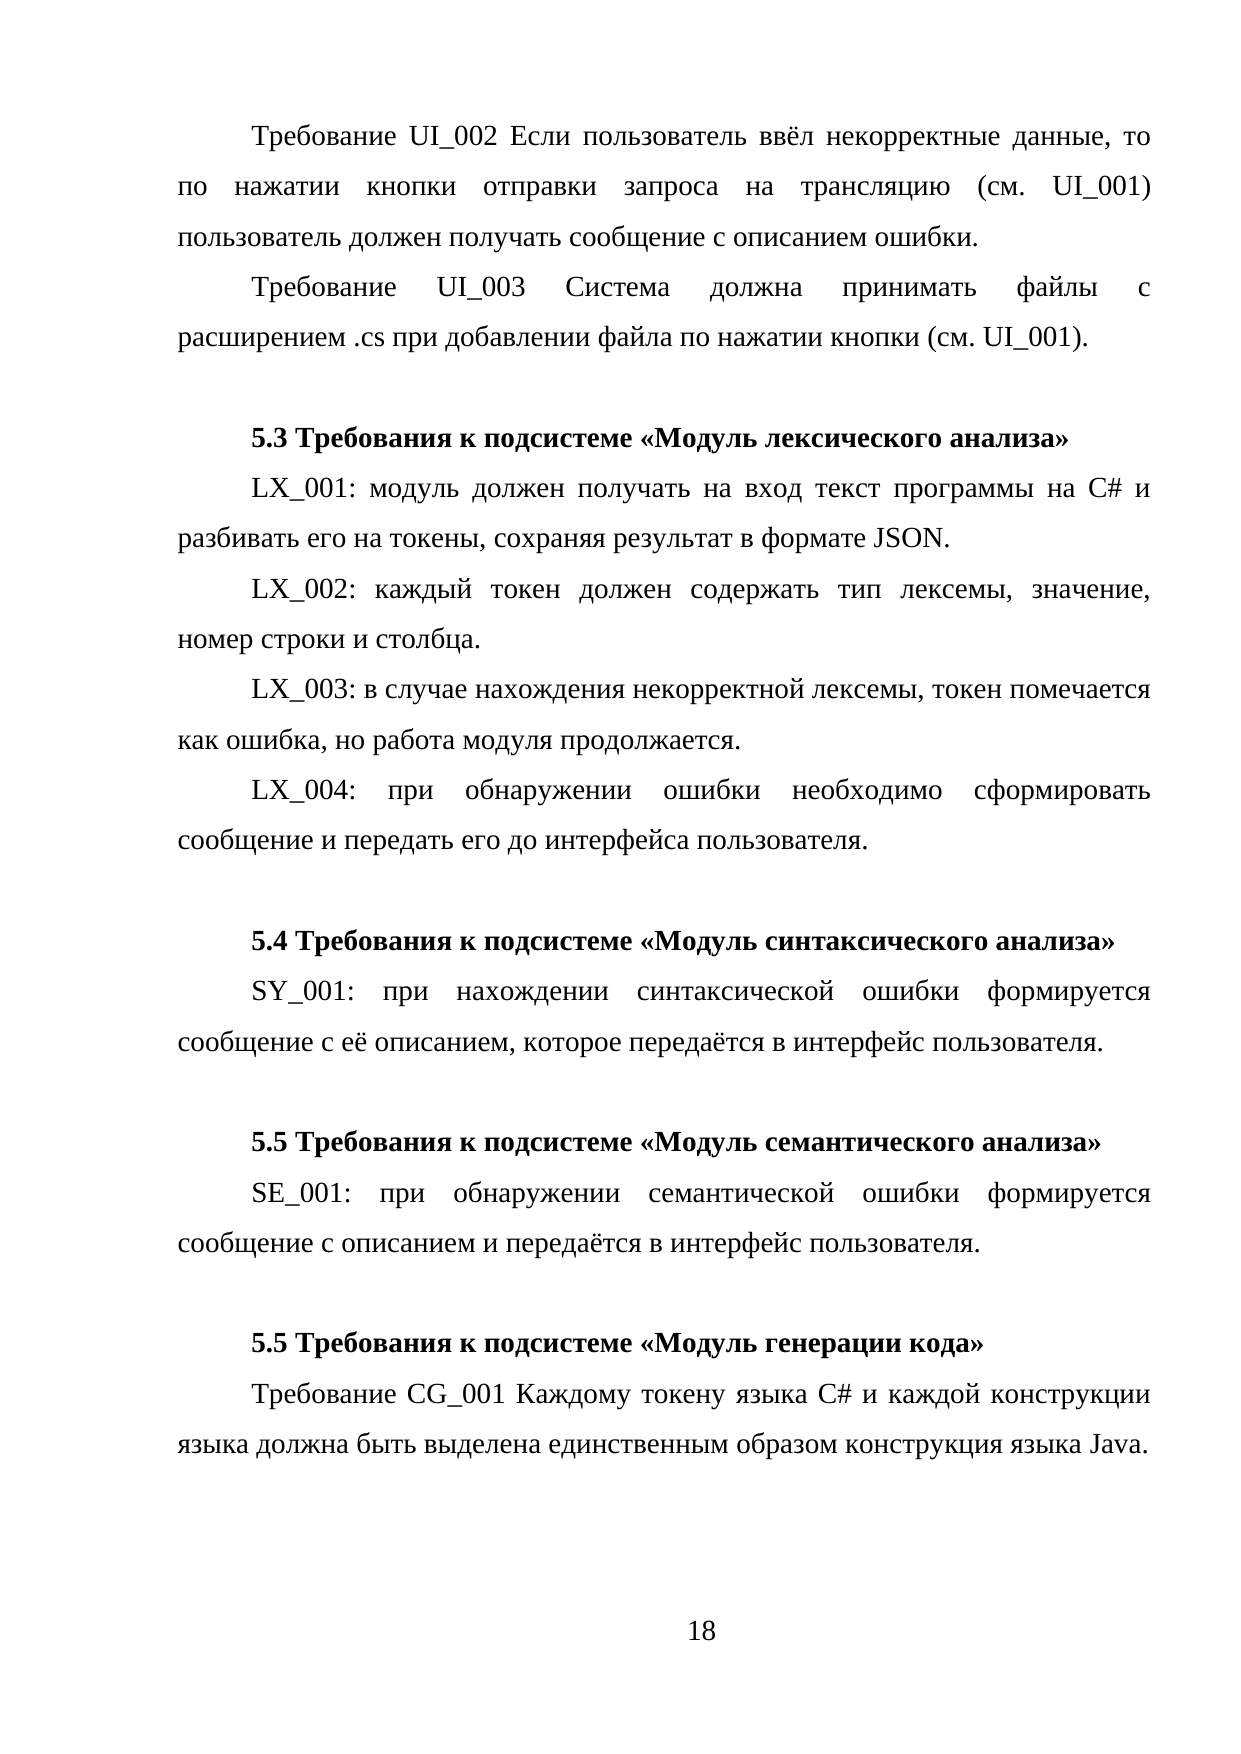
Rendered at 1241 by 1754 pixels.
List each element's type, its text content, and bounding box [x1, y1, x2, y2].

text Требование UI_002 Если пользователь ввёл некорректные данные, то по нажатии кнопки отправки запроса на трансляцию (см. UI_001) пользователь должен получать сообщение с описанием ошибки. [177, 118, 1152, 252]
text Требование UI_003 Система должна принимать файлы с расширением .cs при добавлении файла по нажатии кнопки (см. UI_001). [177, 269, 1152, 353]
text SE_001: при обнаружении семантической ошибки формируется сообщение с описанием и передаётся в интерфейс пользователя. [177, 1175, 1152, 1258]
text LX_002: каждый токен должен содержать тип лексемы, значение, номер строки и столбца. [177, 571, 1152, 655]
text Требование CG_001 Каждому токену языка С# и каждой конструкции языка должна быть выделена единственным образом конструкция языка Java. [177, 1376, 1152, 1460]
subtitle Требования к подсистеме «Модуль генерации кода» [177, 1326, 1152, 1359]
subtitle 5.5 Требования к подсистеме «Модуль семантического анализа» [177, 1124, 1152, 1158]
text LX_003: в случае нахождения некорректной лексемы, токен помечается как ошибка, но работа модуля продолжается. [177, 672, 1152, 755]
text SY_001: при нахождении синтаксической ошибки формируется сообщение с её описанием, которое передаётся в интерфейс пользователя. [177, 973, 1152, 1057]
text LX_001: модуль должен получать на вход текст программы на C# и разбивать его на токены, сохраняя результат в формате JSON. [177, 470, 1152, 554]
subtitle Требования к подсистеме «Модуль лексического анализа» [177, 420, 1152, 453]
text LX_004: при обнаружении ошибки необходимо сформировать сообщение и передать его до интерфейса пользователя. [177, 772, 1152, 856]
subtitle Требования к подсистеме «Модуль синтаксического анализа» [177, 923, 1152, 957]
